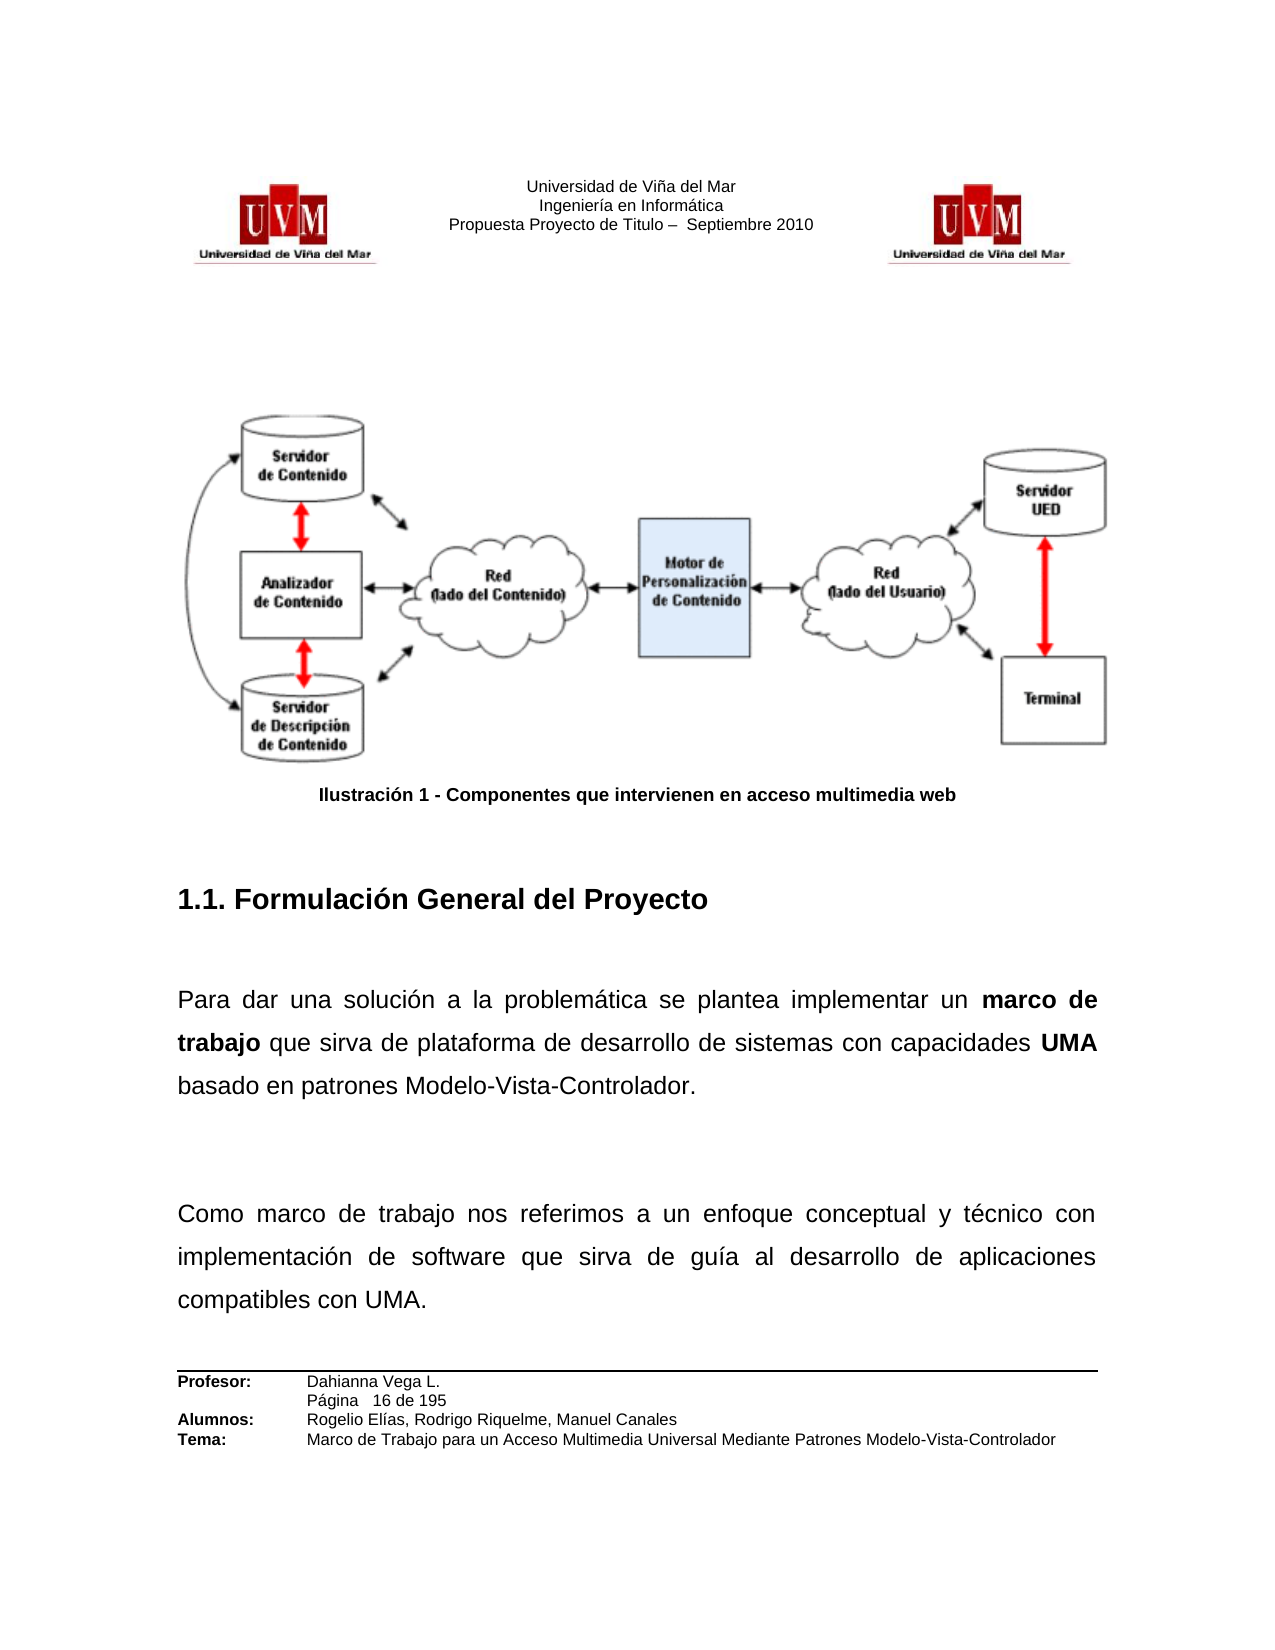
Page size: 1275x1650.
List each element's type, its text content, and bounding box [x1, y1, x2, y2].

picture [177, 176, 390, 267]
subtitle 1.1. Formulación General del Proyecto [177, 882, 1098, 915]
text Ilustración 1 - Componentes que intervienen en acceso multimedia web [177, 784, 1098, 805]
text Como marco de trabajo nos referimos a un enfoque conceptual y técnico con implementación de software que sirva de guía al desarrollo de aplicaciones compatibles con UMA. [177, 1199, 1098, 1314]
picture [871, 176, 1084, 267]
text Para dar una solución a la problemática se plantea implementar un marco de trabajo que sirva de plataforma de desarrollo de sistemas con capacidades UMA basado en patrones Modelo-Vista-Controlador. [177, 985, 1098, 1100]
picture [177, 410, 1115, 772]
